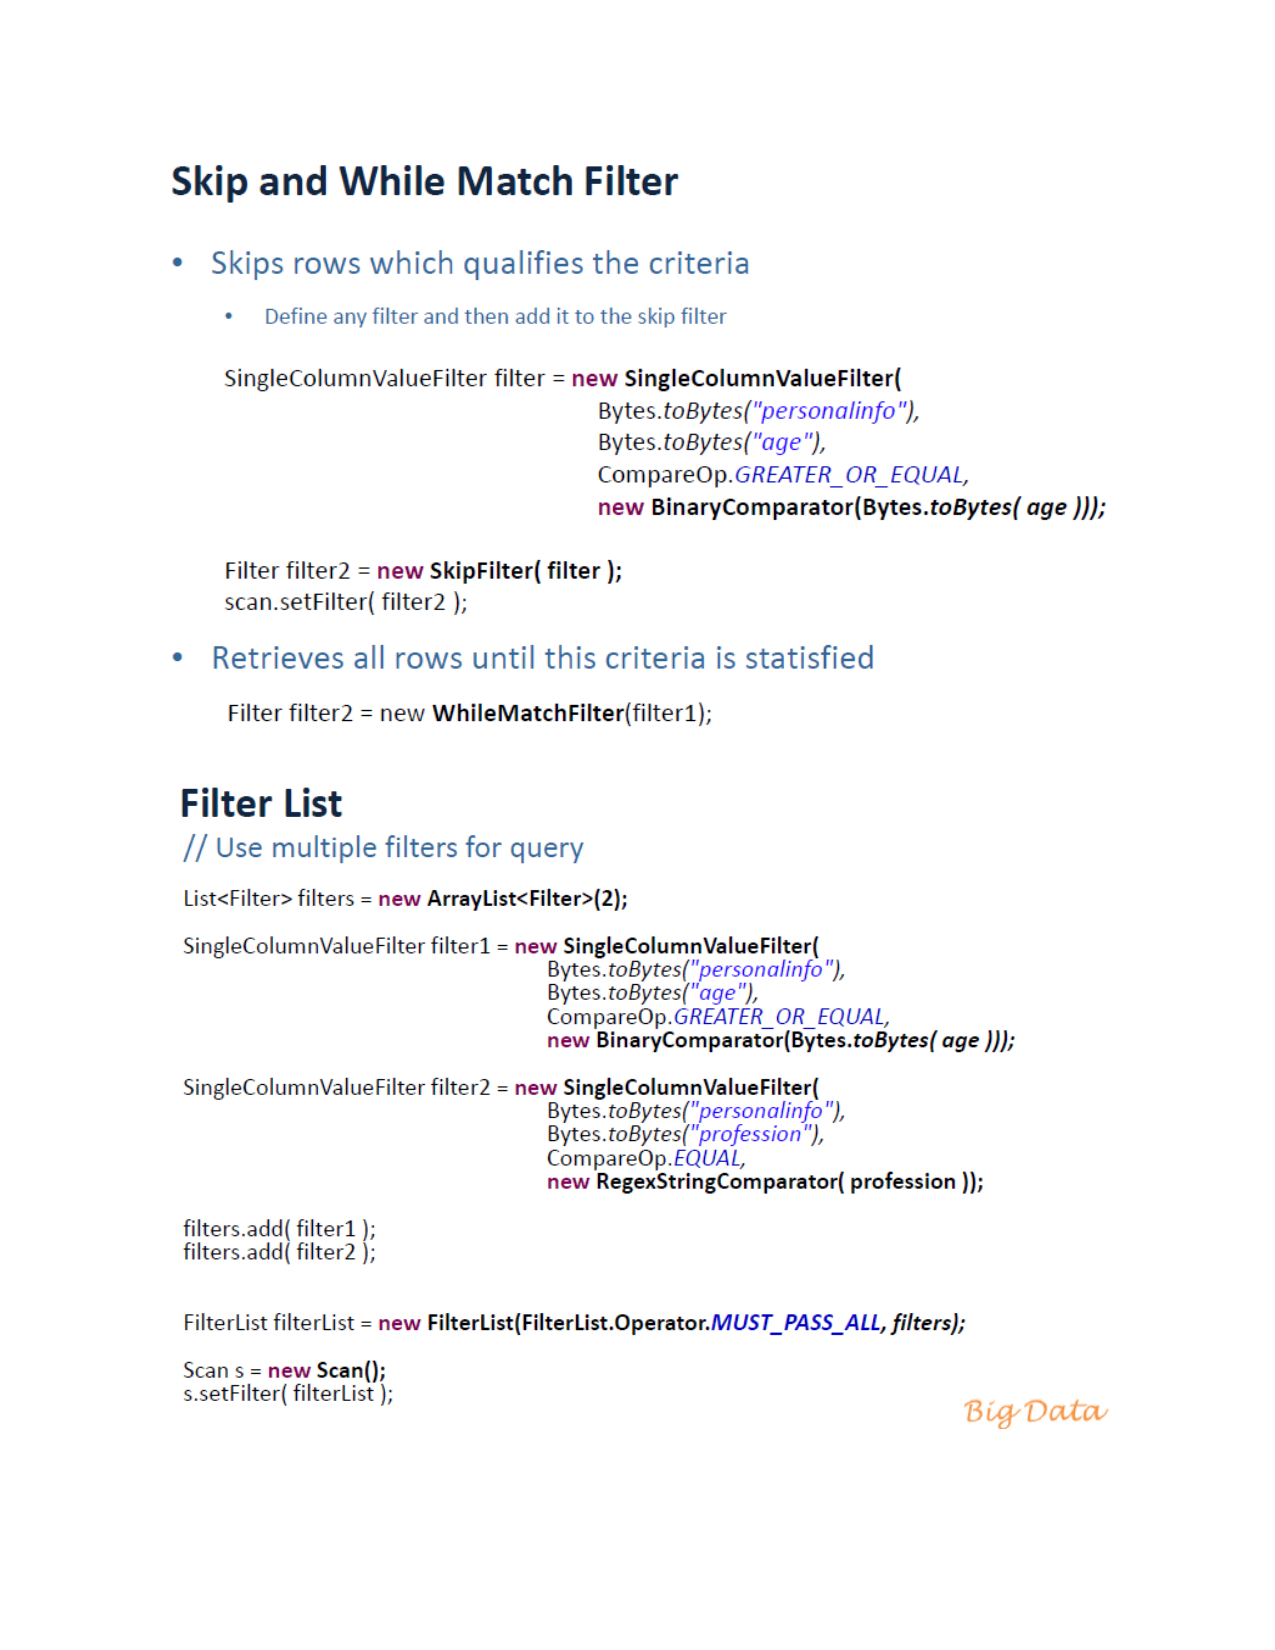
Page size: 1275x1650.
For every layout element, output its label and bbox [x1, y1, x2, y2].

picture [150, 150, 1125, 760]
picture [150, 778, 1124, 1429]
